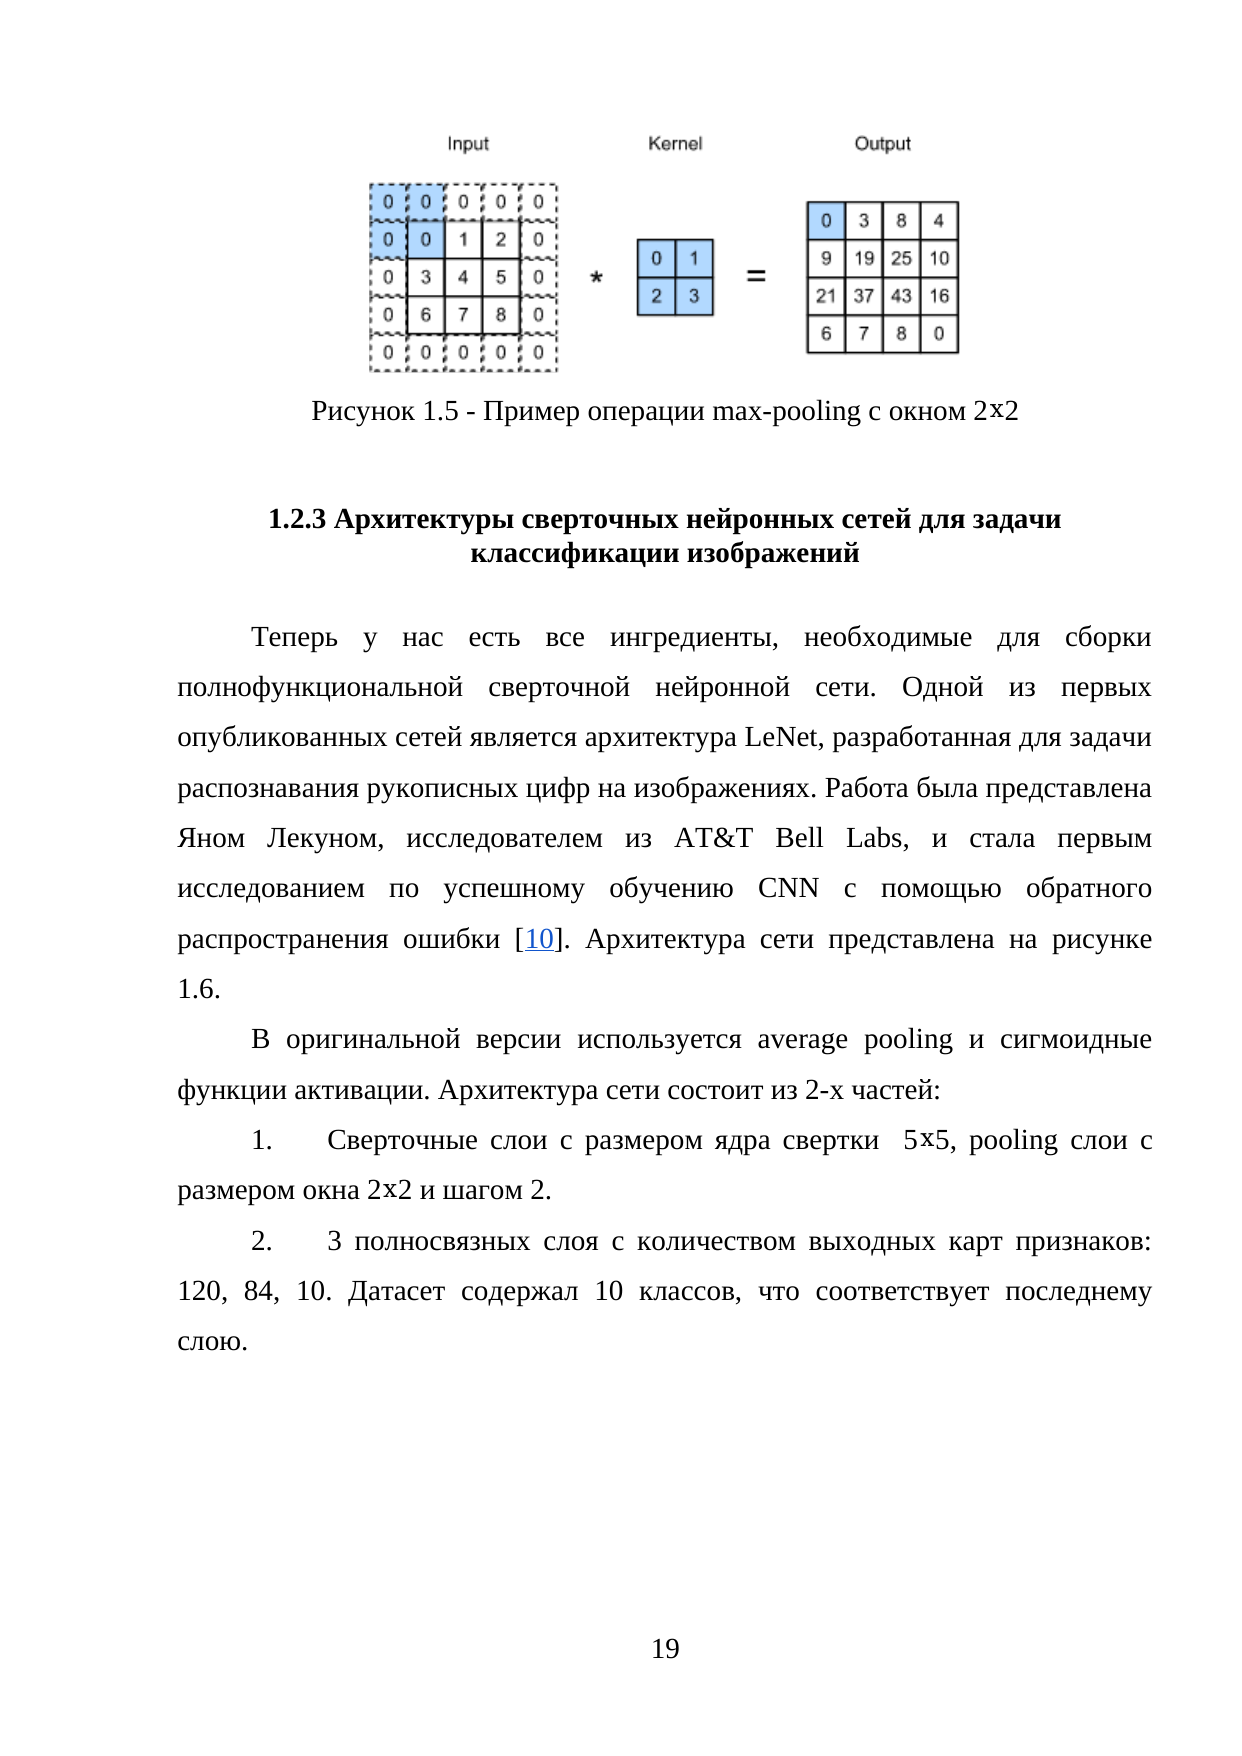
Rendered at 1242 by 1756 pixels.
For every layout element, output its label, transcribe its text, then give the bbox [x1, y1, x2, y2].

list 3 полносвязных слоя с количеством выходных карт признаков: 120, 84, 10. Датасет содержал 10 классов, что соответствует последнему слою. [177, 1223, 1153, 1357]
subtitle 1.2.3 Архитектуры сверточных нейронных сетей для задачи классификации изображений [177, 502, 1153, 569]
list Сверточные слои с размером ядра свертки 55, pooling слои с размером окна 22 и шагом 2. [177, 1122, 1153, 1206]
text В оригинальной версии используется average pooling и сигмоидные функции активации. Архитектура сети состоит из 2-х частей: [177, 1021, 1153, 1105]
text Теперь у нас есть все ингредиенты, необходимые для сборки полнофункциональной сверточной нейронной сети. Одной из первых опубликованных сетей является архитектура LeNet, разработанная для задачи распознавания рукописных цифр на изображениях. Работа была представлена Яном Лекуном, исследователем из AT&T Bell Labs, и стала первым исследованием по успешному обучению CNN с помощью обратного распространения ошибки [10]. Архитектура сети представлена на рисунке 1.6. [177, 619, 1153, 1005]
picture [368, 124, 961, 374]
